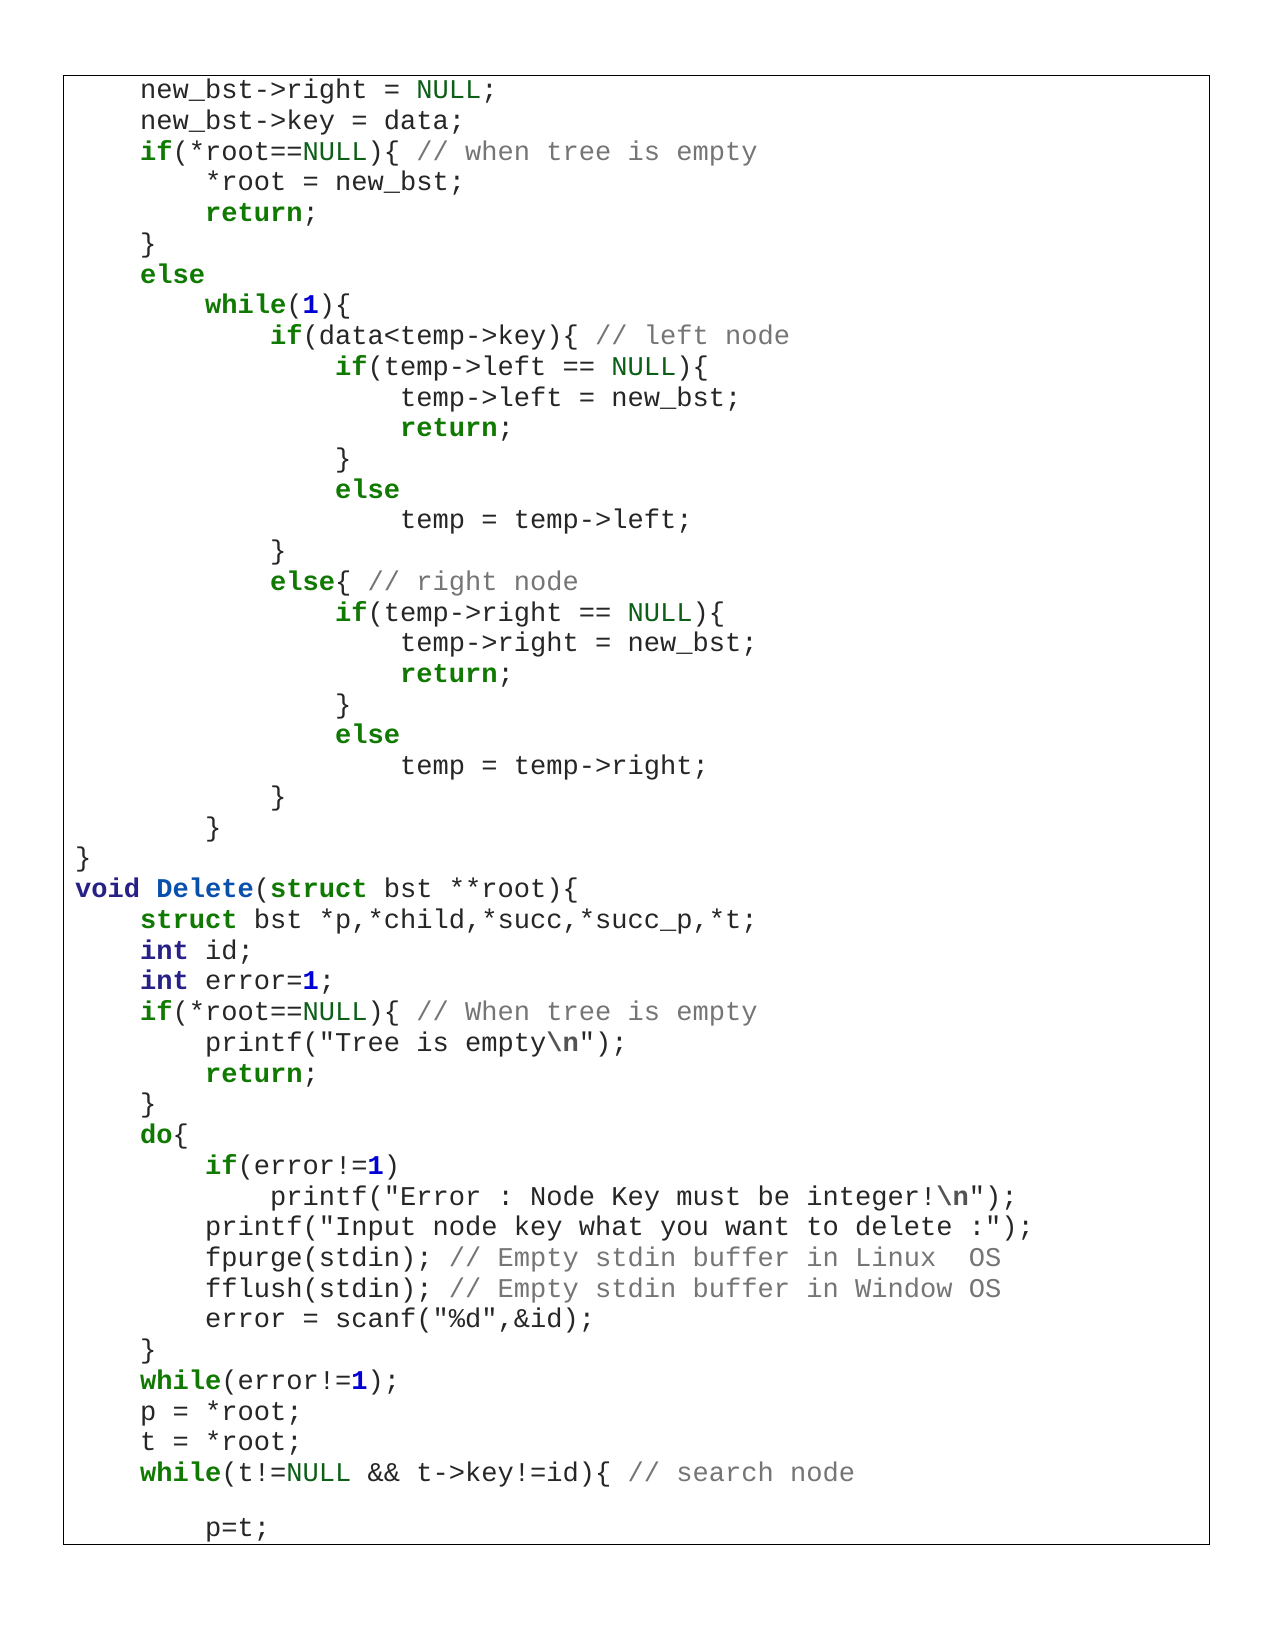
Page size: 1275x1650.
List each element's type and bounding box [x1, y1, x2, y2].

table_cell [64, 76, 1209, 1544]
